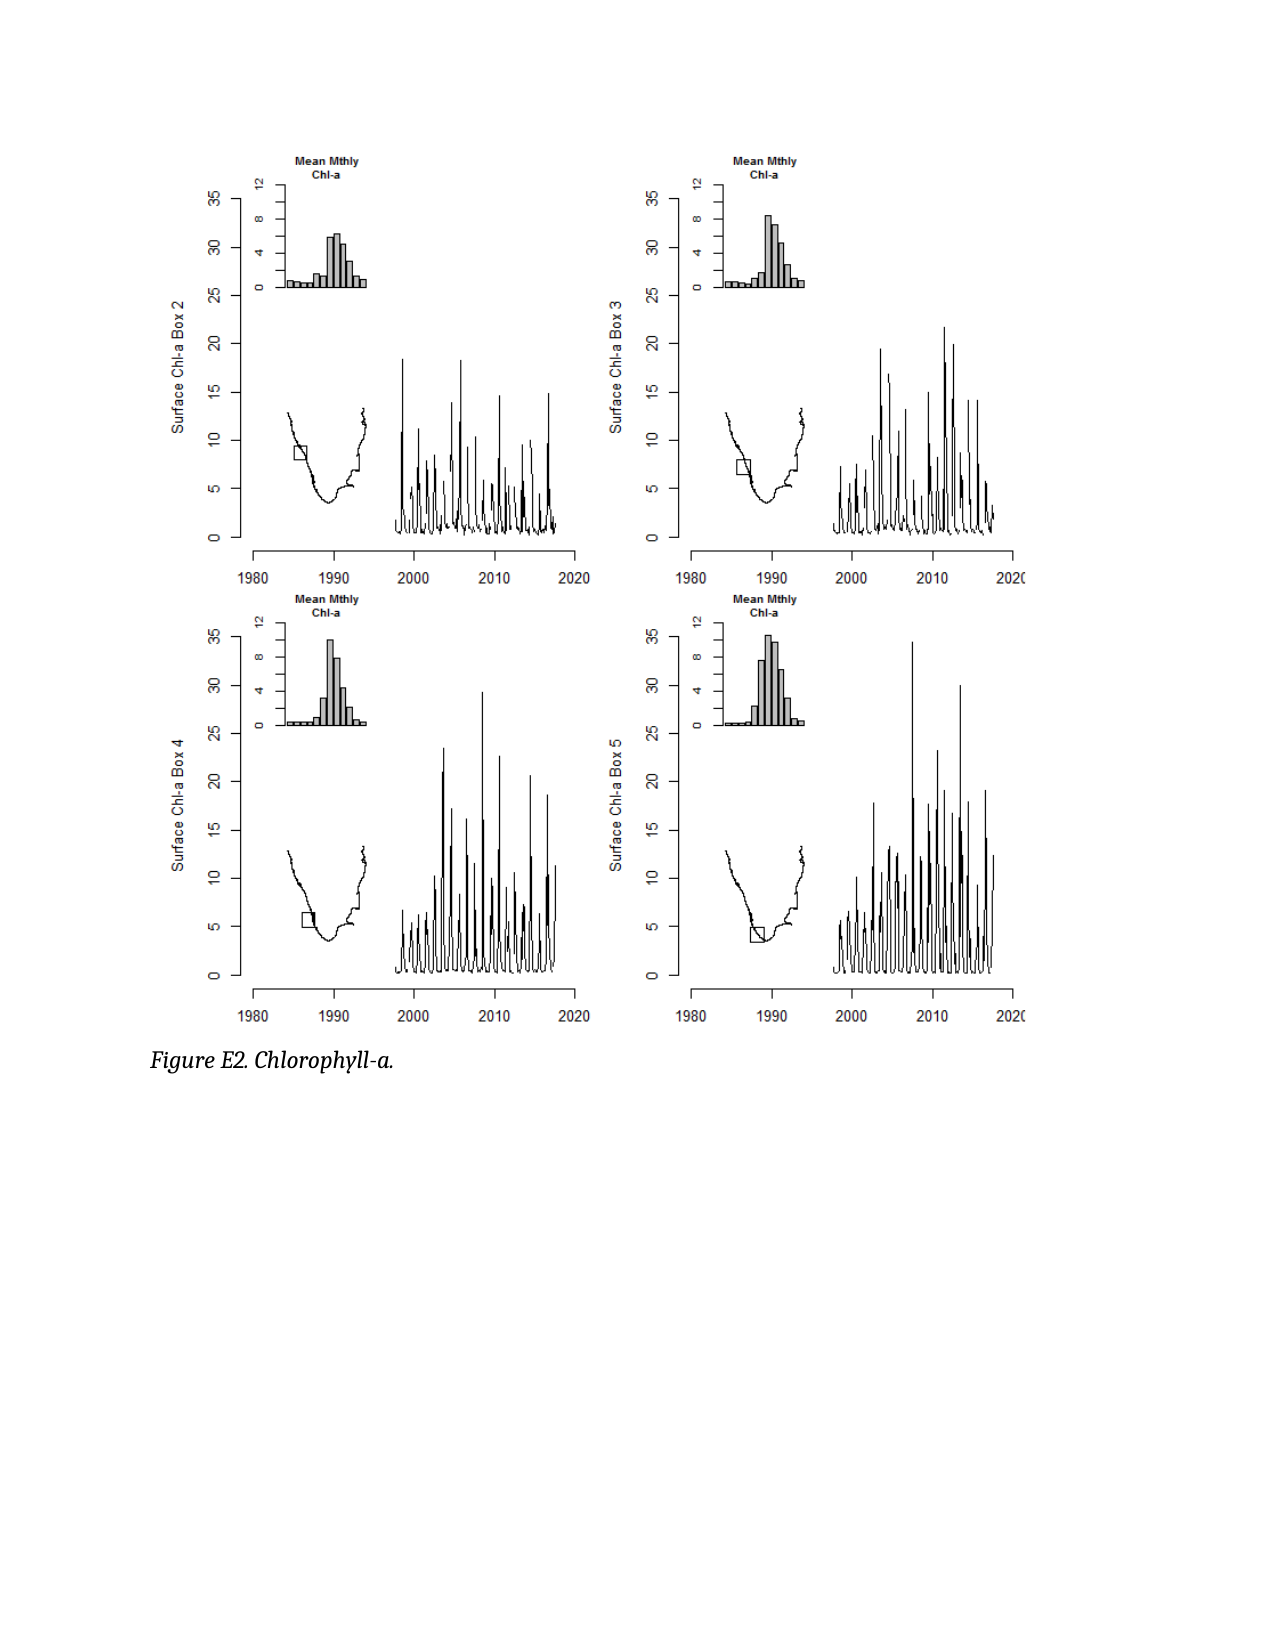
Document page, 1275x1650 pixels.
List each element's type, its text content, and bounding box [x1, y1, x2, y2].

text Figure E2. Chlorophyll-a. [150, 1046, 1125, 1074]
picture [150, 150, 1025, 1025]
